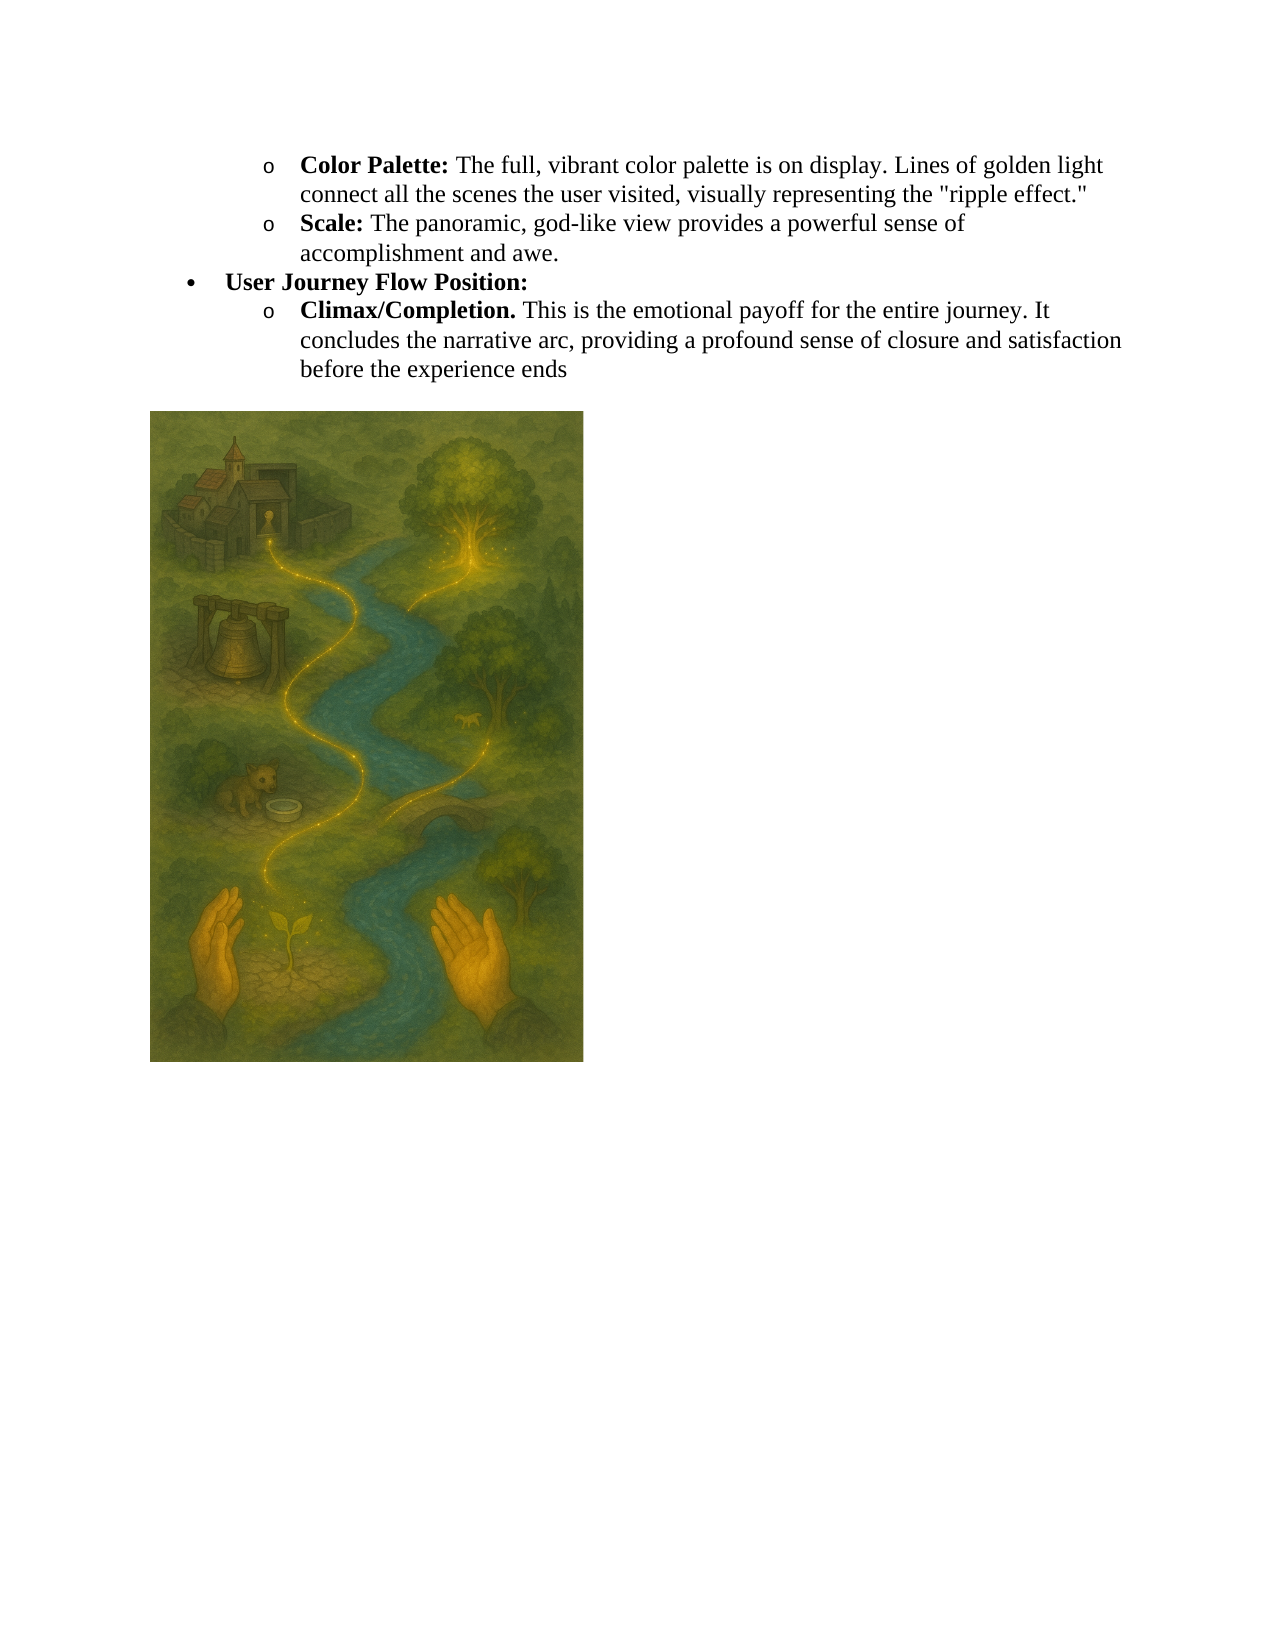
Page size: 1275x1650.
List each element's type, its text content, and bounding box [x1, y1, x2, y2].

list User Journey Flow Position: [187, 267, 1125, 295]
list Climax/Completion. This is the emotional payoff for the entire journey. It concludes the narrative arc, providing a profound sense of closure and satisfaction before the experience ends [262, 295, 1125, 382]
list Color Palette: The full, vibrant color palette is on display. Lines of golden light connect all the scenes the user visited, visually representing the "ripple effect." [262, 150, 1125, 208]
list Scale: The panoramic, god-like view provides a powerful sense of accomplishment and awe. [262, 208, 1125, 267]
picture [150, 411, 584, 1062]
